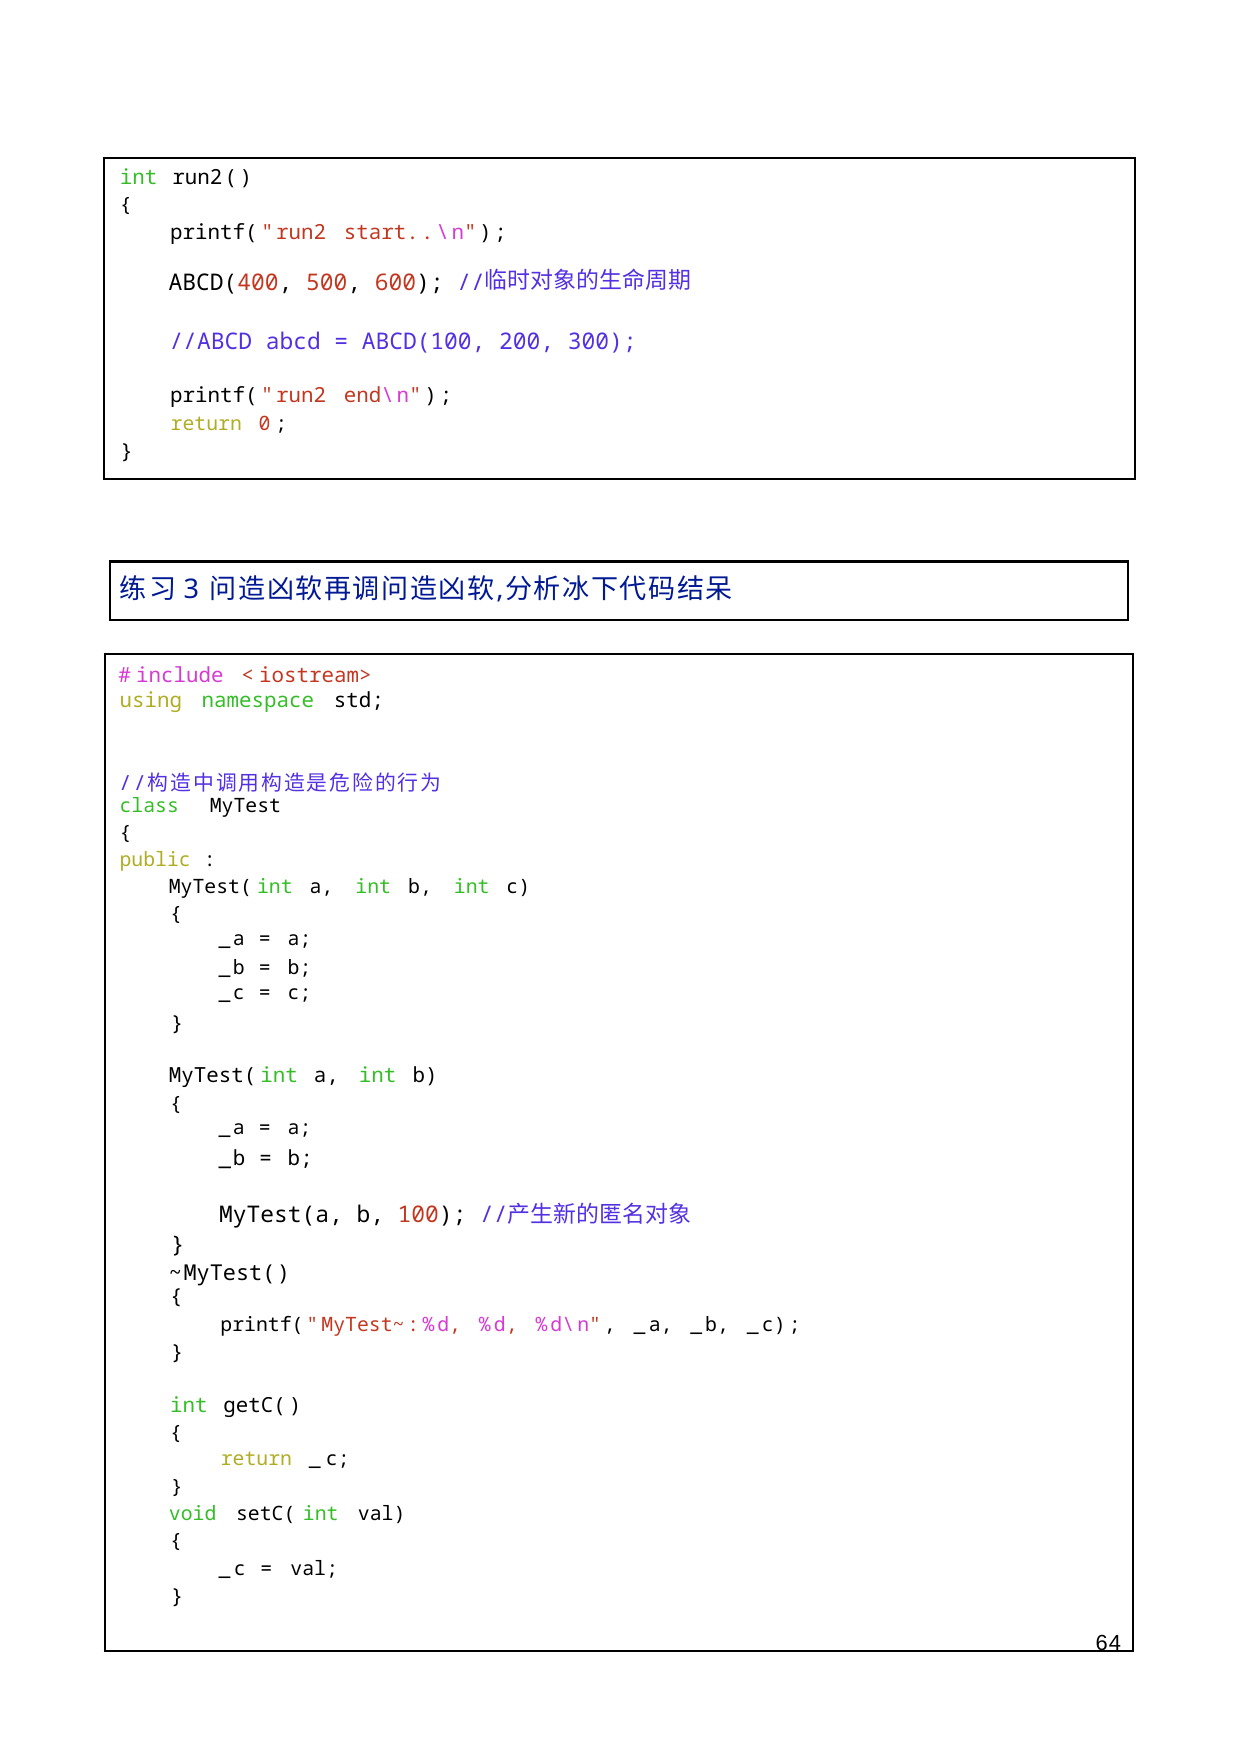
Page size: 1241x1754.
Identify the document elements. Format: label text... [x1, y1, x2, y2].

table_header int run2() { printf("run2 start..\n"); ABCD(400, 500, 600); //临时对象的⽣命周期 //ABCD abcd = ABCD(100, 200, 300); printf("run2 end\n"); return 0; } [105, 159, 1134, 478]
table_header 练习3问造凶软再调问造凶软,分析冰下代码结呆 [111, 563, 1127, 619]
table_header #include <iostream> using namespace std; //构造中调⽤构造是危险的⾏为 class MyTest { public : MyTest(int a, int b, int c) { _a = a; _b = b; _c = c; } MyTest(int a, int b) { _a = a; _b = b; MyTest(a, b, 100); //产⽣新的匿名对象 } ~MyTest() { printf("MyTest~:%d, %d, %d\n", _a, _b, _c); } int getC() { return _c; } void setC(int val) { _c = val; } 64 [106, 655, 1132, 1650]
